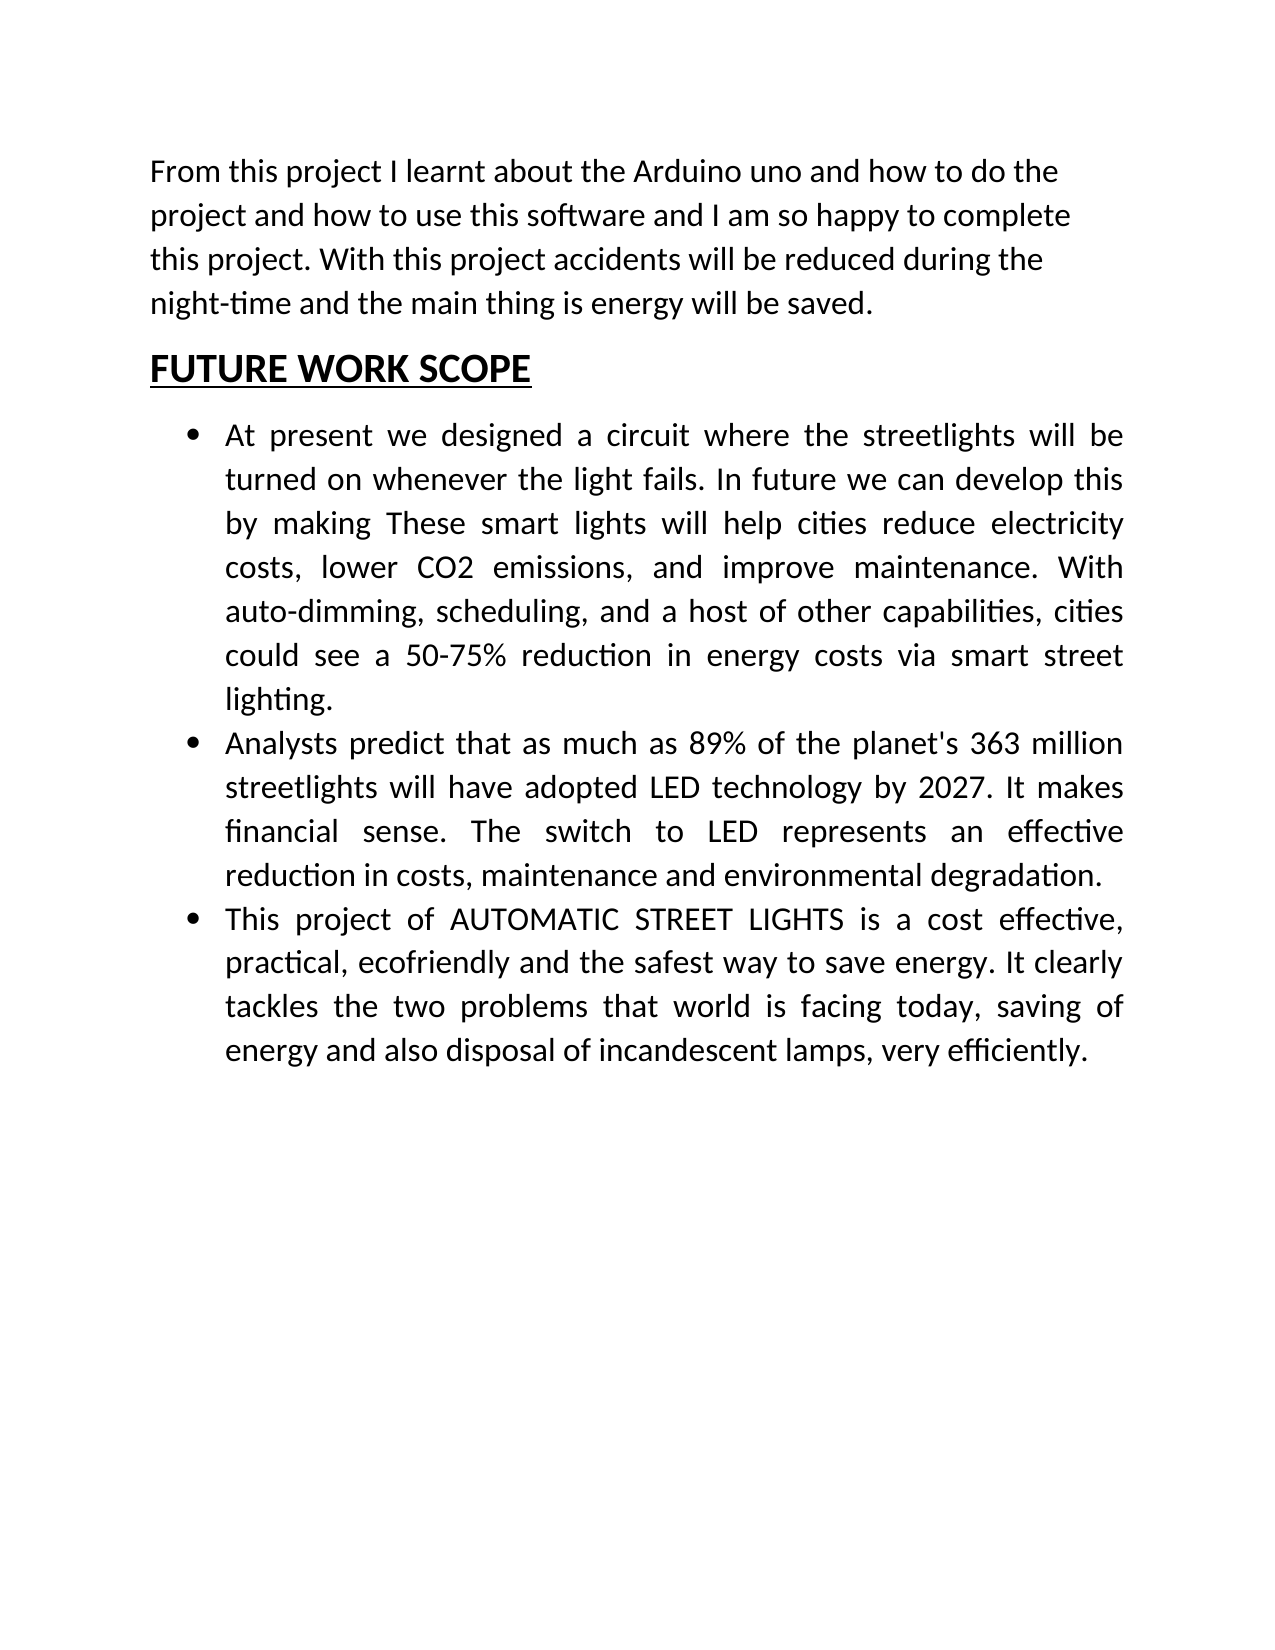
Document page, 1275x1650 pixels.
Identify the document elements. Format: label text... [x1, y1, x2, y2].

text FUTURE WORK SCOPE [150, 342, 1125, 393]
list At present we designed a circuit where the streetlights will be turned on whenever the light fails. In future we can develop this by making These smart lights will help cities reduce electricity costs, lower CO2 emissions, and improve maintenance. With auto-dimming, scheduling, and a host of other capabilities, cities could see a 50-75% reduction in energy costs via smart street lighting. [187, 414, 1125, 718]
text From this project I learnt about the Arduino uno and how to do the project and how to use this software and I am so happy to complete this project. With this project accidents will be reduced during the night-time and the main thing is energy will be saved. [150, 150, 1125, 323]
list Analysts predict that as much as 89% of the planet's 363 million streetlights will have adopted LED technology by 2027. It makes financial sense. The switch to LED represents an effective reduction in costs, maintenance and environmental degradation. [187, 722, 1125, 894]
list This project of AUTOMATIC STREET LIGHTS is a cost effective, practical, ecofriendly and the safest way to save energy. It clearly tackles the two problems that world is facing today, saving of energy and also disposal of incandescent lamps, very efficiently. [187, 898, 1125, 1070]
